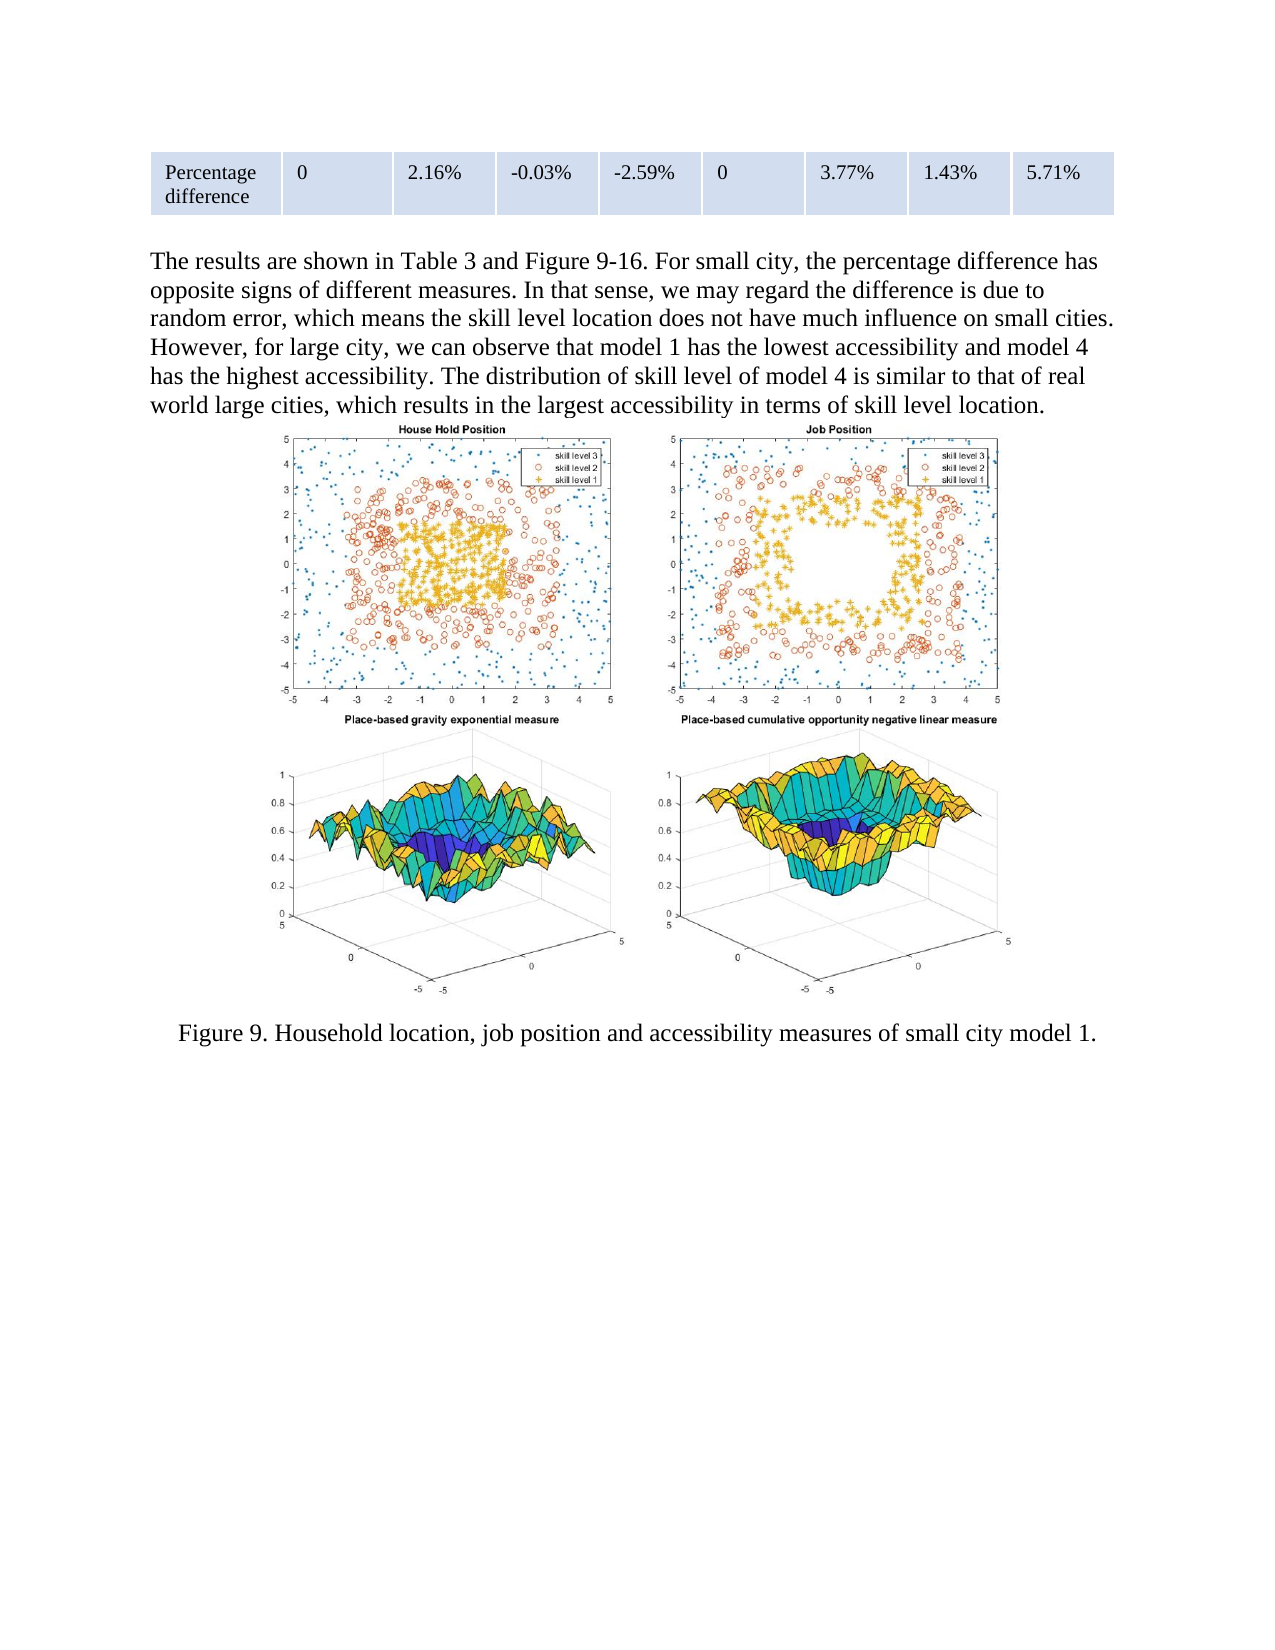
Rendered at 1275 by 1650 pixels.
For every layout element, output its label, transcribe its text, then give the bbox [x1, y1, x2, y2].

table_cell 0 [283, 152, 392, 215]
text The results are shown in Table 3 and Figure 9-16. For small city, the percentage difference has opposite signs of different measures. In that sense, we may regard the difference is due to random error, which means the skill level location does not have much influence on small cities. However, for large city, we can observe that model 1 has the lowest accessibility and model 4 has the highest accessibility. The distribution of skill level of model 4 is similar to that of real world large cities, which results in the largest accessibility in terms of skill level location. [150, 246, 1125, 418]
table_cell 0 [703, 152, 804, 215]
table_cell -2.59% [600, 152, 701, 215]
text Figure 9. Household location, job position and accessibility measures of small city model 1. [150, 1018, 1125, 1047]
picture [251, 418, 1024, 1019]
table_cell Percentage difference [151, 152, 281, 215]
table_cell 3.77% [806, 152, 907, 215]
table_cell 5.71% [1013, 152, 1114, 215]
table_cell 2.16% [394, 152, 495, 215]
table_cell -0.03% [497, 152, 598, 215]
table_cell 1.43% [909, 152, 1010, 215]
